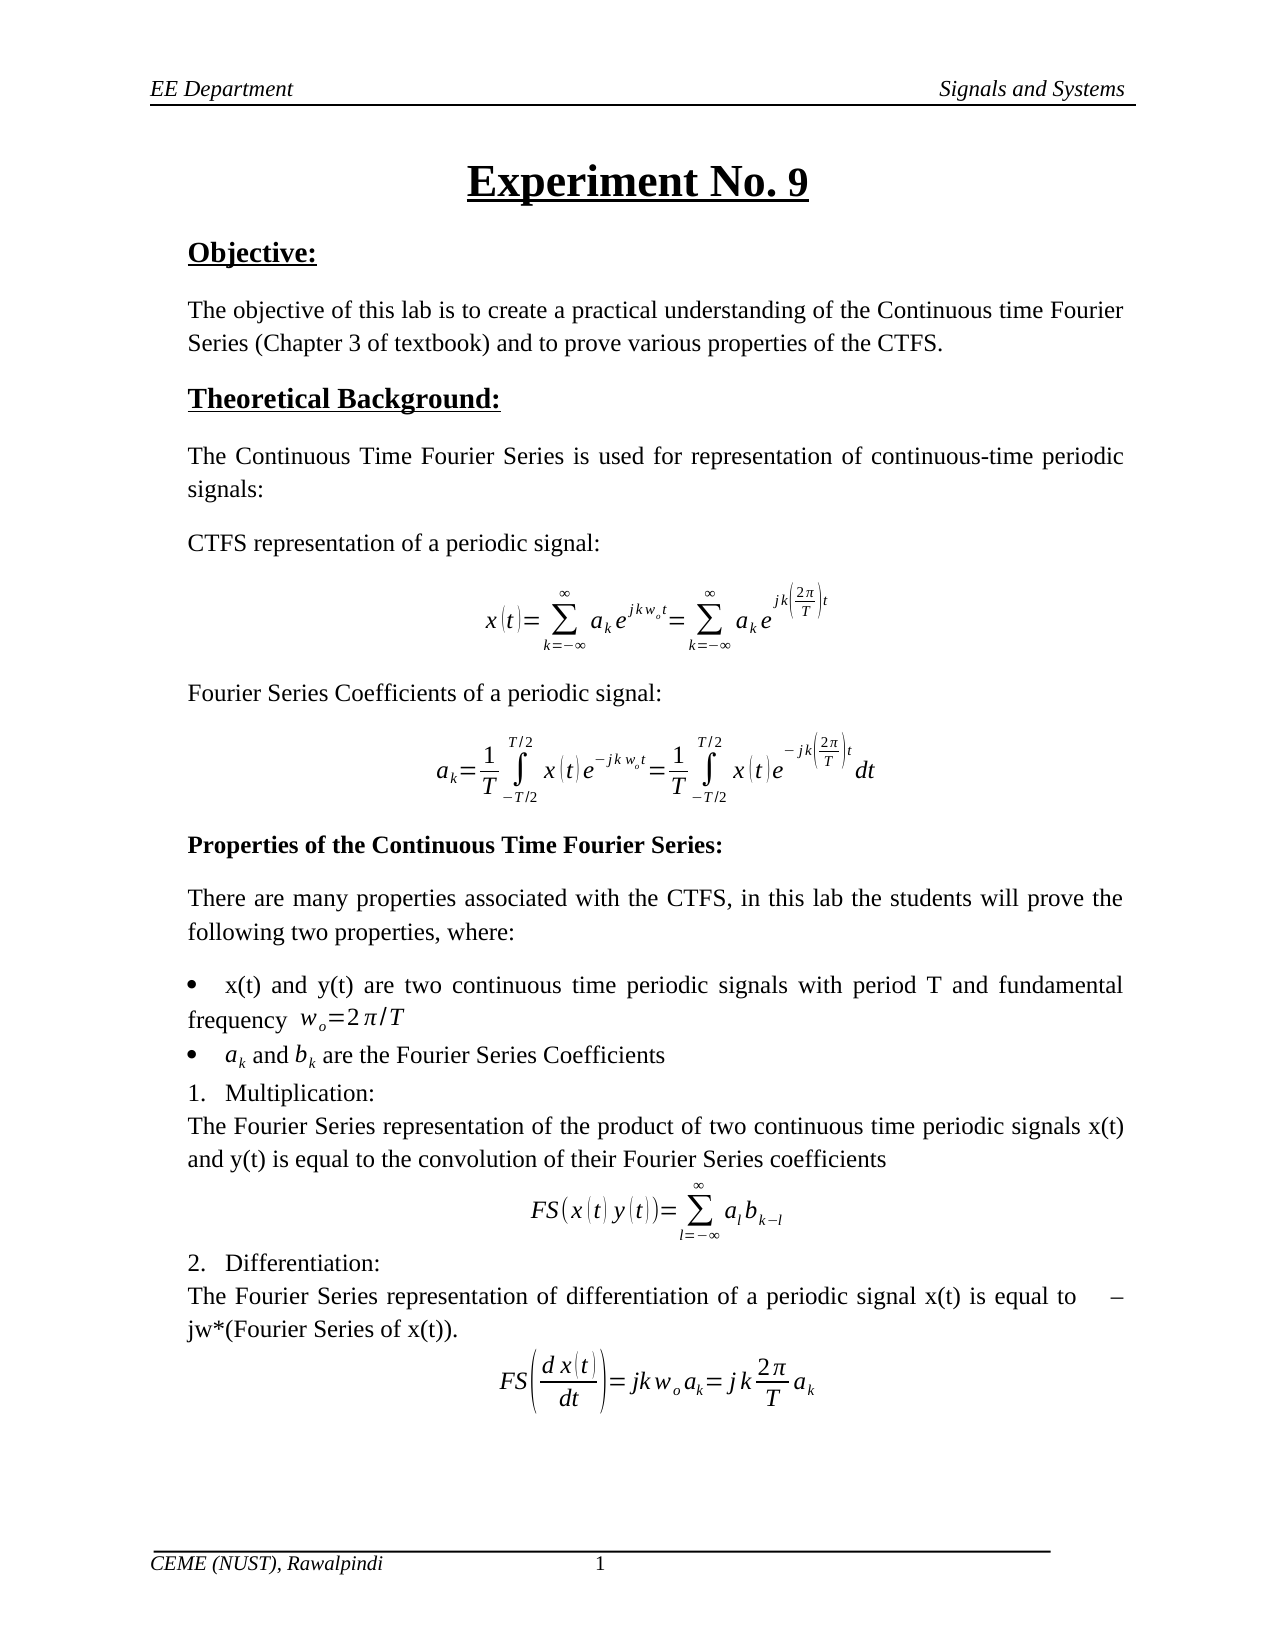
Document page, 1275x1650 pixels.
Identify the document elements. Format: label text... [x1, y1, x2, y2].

text The objective of this lab is to create a practical understanding of the Continuous time Fourier Series (Chapter 3 of textbook) and to prove various properties of the CTFS. [187, 295, 1125, 357]
text Properties of the Continuous Time Fourier Series: [187, 830, 1125, 858]
list The Fourier Series representation of differentiation of a periodic signal x(t) is equal to –jw*(Fourier Series of x(t)). [187, 1281, 1125, 1343]
text Fourier Series Coefficients of a periodic signal: [187, 678, 1125, 707]
list x(t) and y(t) are two continuous time periodic signals with period T and fundamental frequency [187, 970, 1125, 1035]
text There are many properties associated with the CTFS, in this lab the students will prove the following two properties, where: [187, 883, 1125, 945]
list The Fourier Series representation of the product of two continuous time periodic signals x(t) and y(t) is equal to the convolution of their Fourier Series coefficients [187, 1111, 1125, 1172]
text Theoretical Background: [187, 382, 1125, 415]
text Objective: [187, 235, 1125, 269]
text CTFS representation of a periodic signal: [187, 528, 1125, 557]
text Experiment No. 9 [150, 154, 1125, 207]
text The Continuous Time Fourier Series is used for representation of continuous-time periodic signals: [187, 441, 1125, 503]
list Differentiation: [187, 1248, 1125, 1277]
list Multiplication: [187, 1078, 1125, 1106]
list and are the Fourier Series Coefficients [187, 1039, 1125, 1073]
